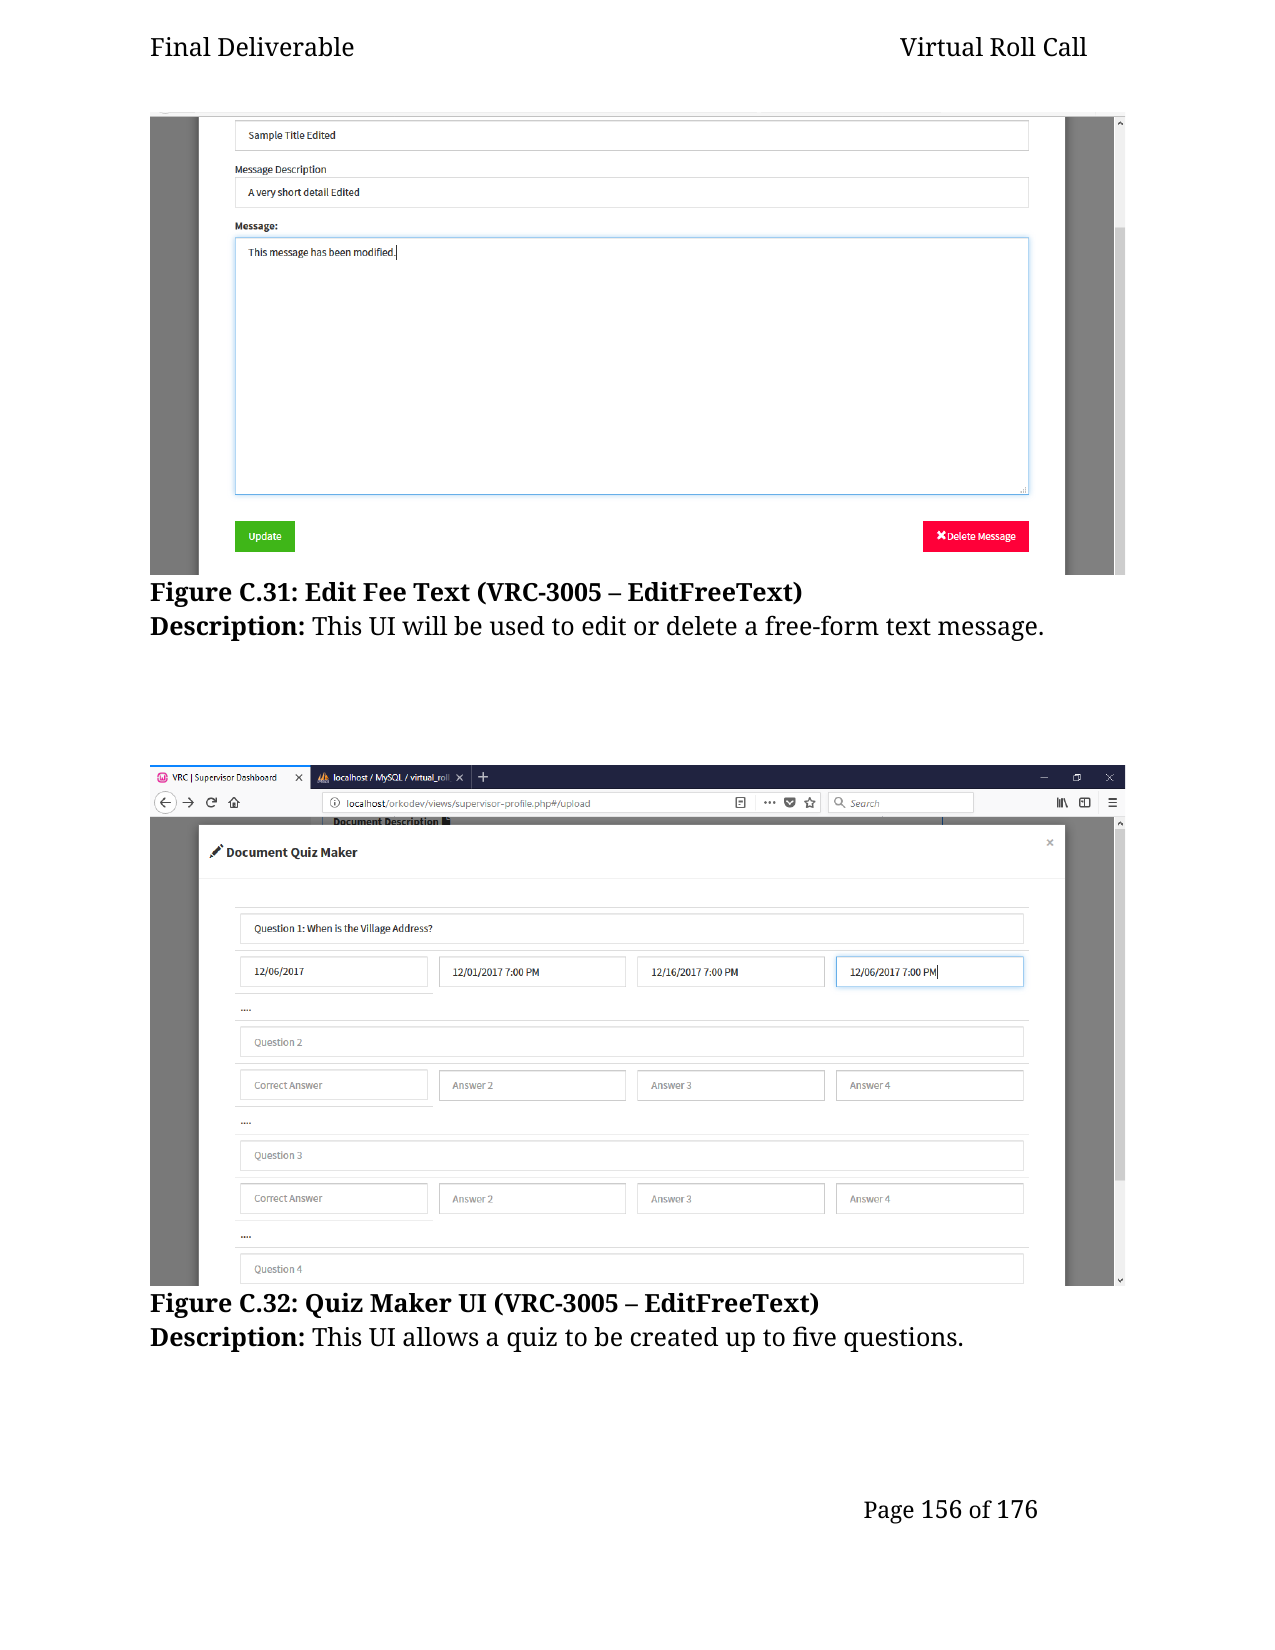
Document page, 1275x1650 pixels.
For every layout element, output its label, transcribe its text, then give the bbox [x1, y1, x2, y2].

text Description: This UI will be used to edit or delete a free-form text message. [150, 609, 1125, 643]
text Figure C.32: Quiz Maker UI (VRC-3005 – EditFreeText) [150, 1286, 1125, 1319]
picture [150, 112, 1125, 575]
picture [150, 765, 1125, 1286]
text Description: This UI allows a quiz to be created up to five questions. [150, 1319, 1125, 1353]
text Figure C.31: Edit Fee Text (VRC-3005 – EditFreeText) [150, 575, 1125, 609]
